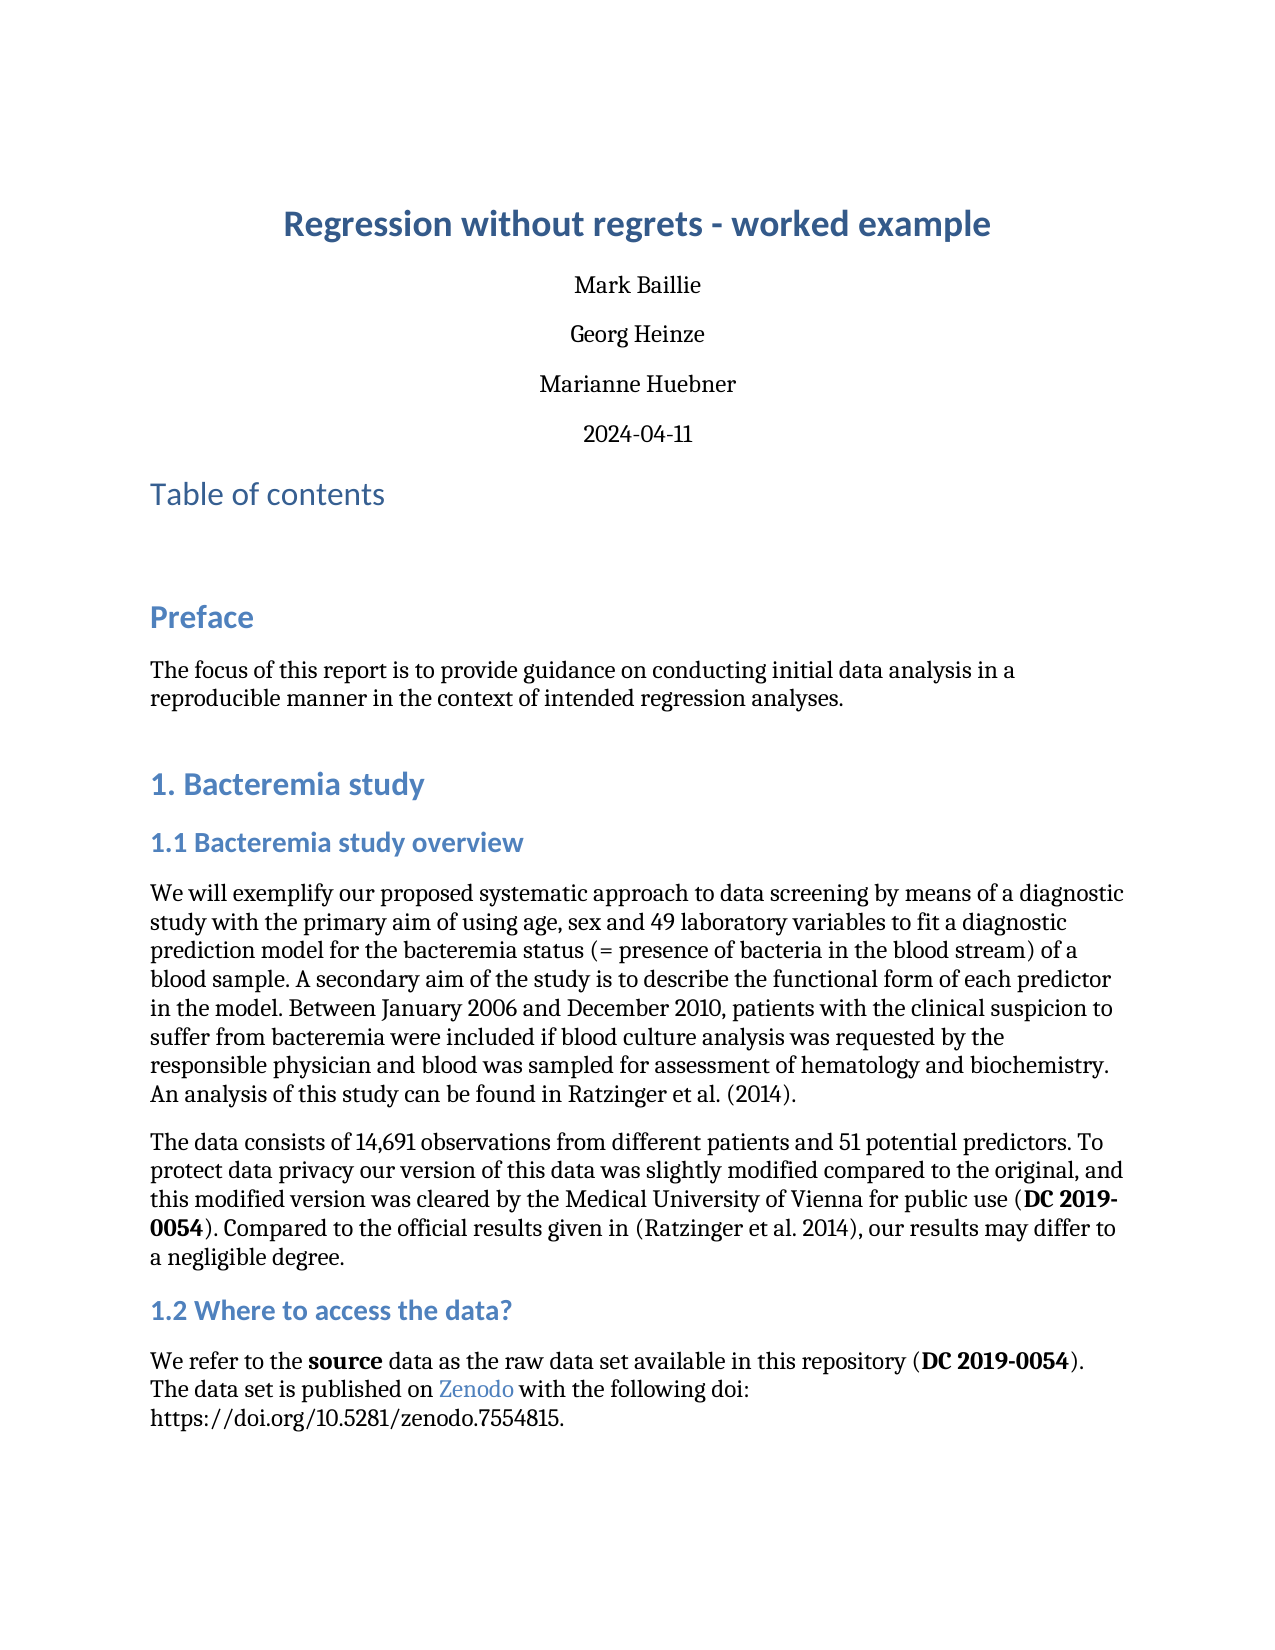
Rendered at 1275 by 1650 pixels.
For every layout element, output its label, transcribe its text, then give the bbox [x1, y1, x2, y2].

text We will exemplify our proposed systematic approach to data screening by means of a diagnostic study with the primary aim of using age, sex and 49 laboratory variables to fit a diagnostic prediction model for the bacteremia status (= presence of bacteria in the blood stream) of a blood sample. A secondary aim of the study is to describe the functional form of each predictor in the model. Between January 2006 and December 2010, patients with the clinical suspicion to suffer from bacteremia were included if blood culture analysis was requested by the responsible physician and blood was sampled for assessment of hematology and biochemistry. An analysis of this study can be found in Ratzinger et al. (2014). [150, 879, 1125, 1109]
text We refer to the source data as the raw data set available in this repository (DC 2019-0054). The data set is published on Zenodo with the following doi: https://doi.org/10.5281/zenodo.7554815. [150, 1347, 1125, 1433]
text Marianne Huebner [150, 370, 1125, 399]
subtitle Preface [150, 596, 1125, 637]
title Regression without regrets - worked example [150, 200, 1125, 246]
text The data consists of 14,691 observations from different patients and 51 potential predictors. To protect data privacy our version of this data was slightly modified compared to the original, and this modified version was cleared by the Medical University of Vienna for public use (DC 2019-0054). Compared to the official results given in (Ratzinger et al. 2014), our results may differ to a negligible degree. [150, 1128, 1125, 1271]
subtitle 1.1 Bacteremia study overview [150, 824, 1125, 860]
subtitle 1.2 Where to access the data? [150, 1292, 1125, 1328]
text 2024-04-11 [150, 419, 1125, 448]
text The focus of this report is to provide guidance on conducting initial data analysis in a reproducible manner in the context of intended regression analyses. [150, 656, 1125, 713]
subtitle 1. Bacteremia study [150, 763, 1125, 804]
text Mark Baillie [150, 271, 1125, 299]
text Georg Heinze [150, 320, 1125, 349]
